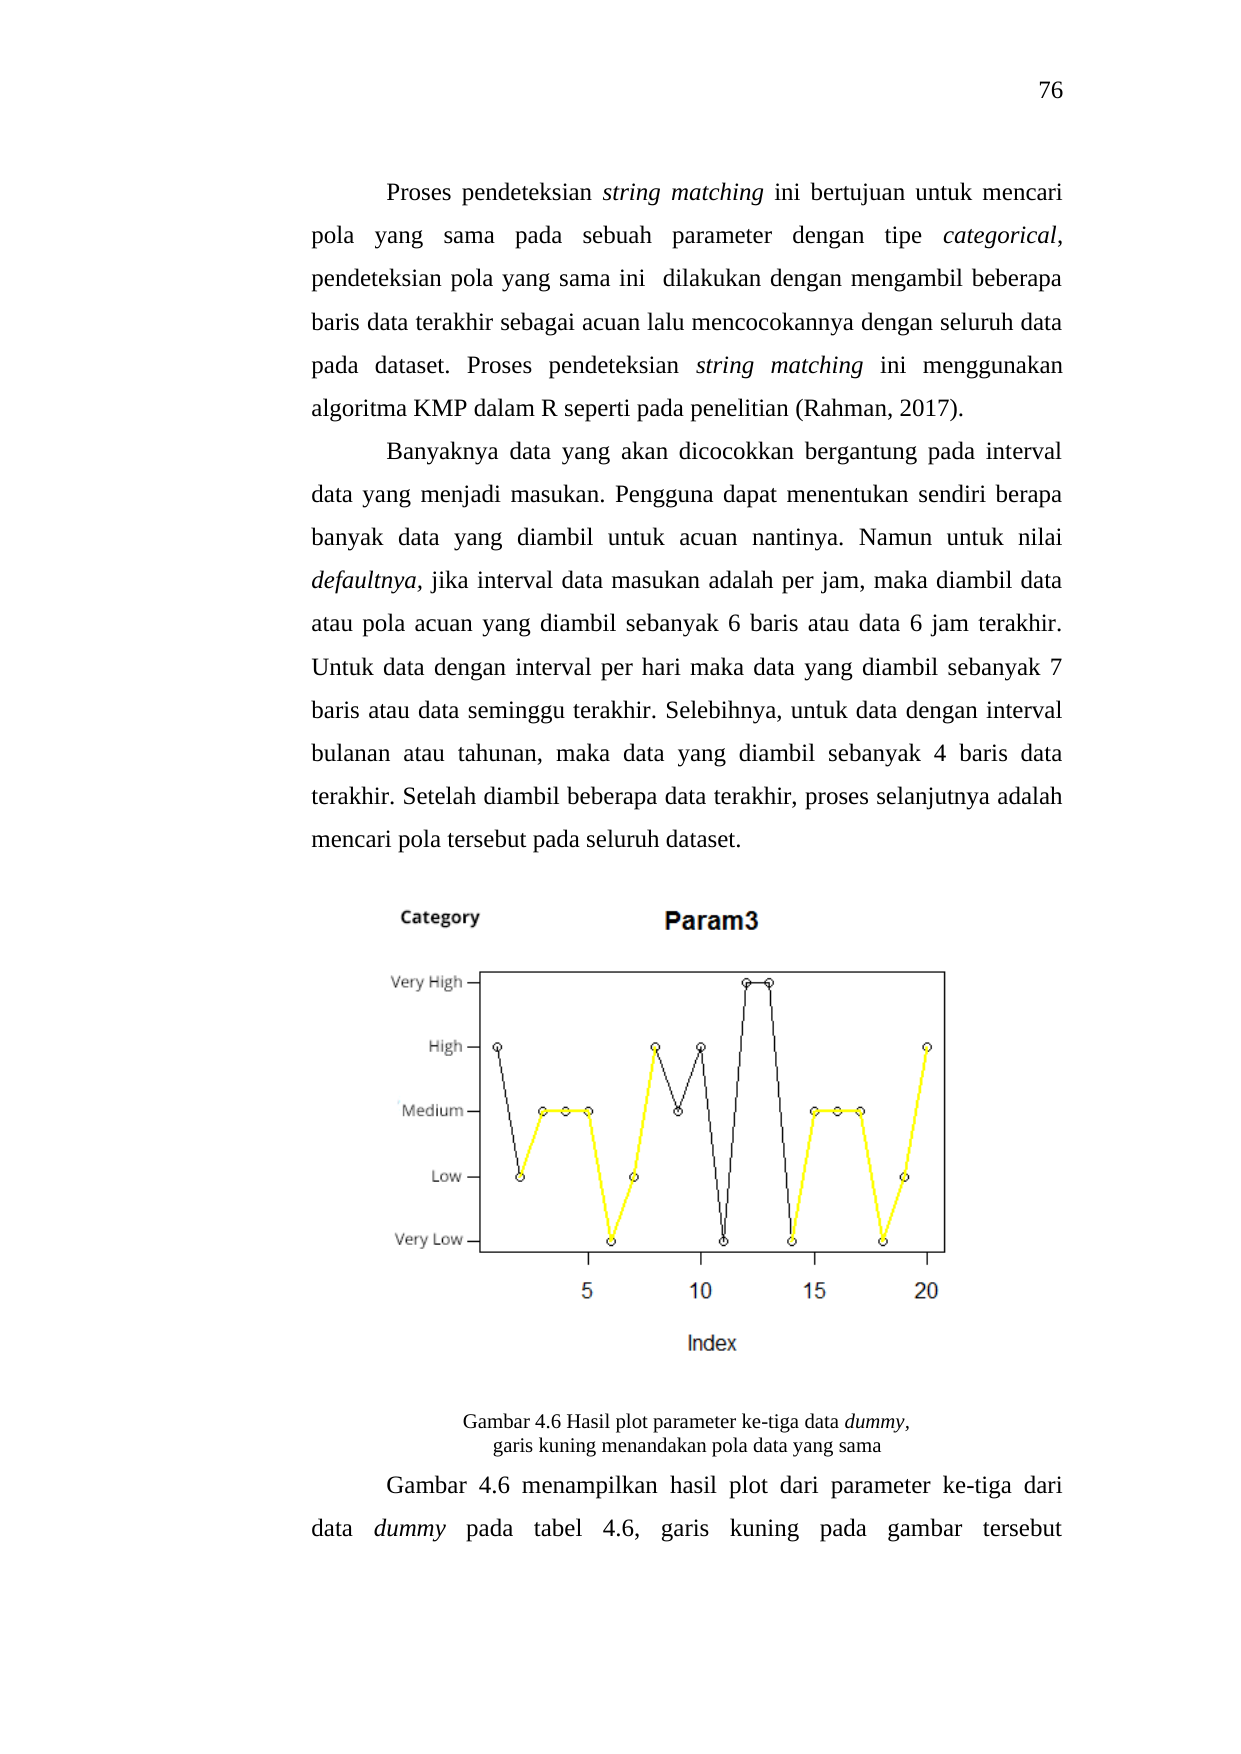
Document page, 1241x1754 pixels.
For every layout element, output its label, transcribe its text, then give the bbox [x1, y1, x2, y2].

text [311, 1470, 1063, 1542]
text Proses pendeteksian string matching ini bertujuan untuk mencari pola yang sama pada sebuah parameter dengan tipe categorical, pendeteksian pola yang sama ini dilakukan dengan mengambil beberapa baris data terakhir sebagai acuan lalu mencocokannya dengan seluruh data pada dataset. Proses pendeteksian string matching ini menggunakan algoritma KMP dalam R seperti pada penelitian (Rahman, 2017). [311, 177, 1063, 422]
picture [375, 867, 999, 1383]
text Banyaknya data yang akan dicocokkan bergantung pada interval data yang menjadi masukan. Pengguna dapat menentukan sendiri berapa banyak data yang diambil untuk acuan nantinya. Namun untuk nilai defaultnya, jika interval data masukan adalah per jam, maka diambil data atau pola acuan yang diambil sebanyak 6 baris atau data 6 jam terakhir. Untuk data dengan interval per hari maka data yang diambil sebanyak 7 baris atau data seminggu terakhir. Selebihnya, untuk data dengan interval bulanan atau tahunan, maka data yang diambil sebanyak 4 baris data terakhir. Setelah diambil beberapa data terakhir, proses selanjutnya adalah mencari pola tersebut pada seluruh dataset. [311, 436, 1063, 853]
text Gambar 4.6 Hasil plot parameter ke-tiga data dummy, garis kuning menandakan pola data yang sama [311, 1409, 1063, 1457]
